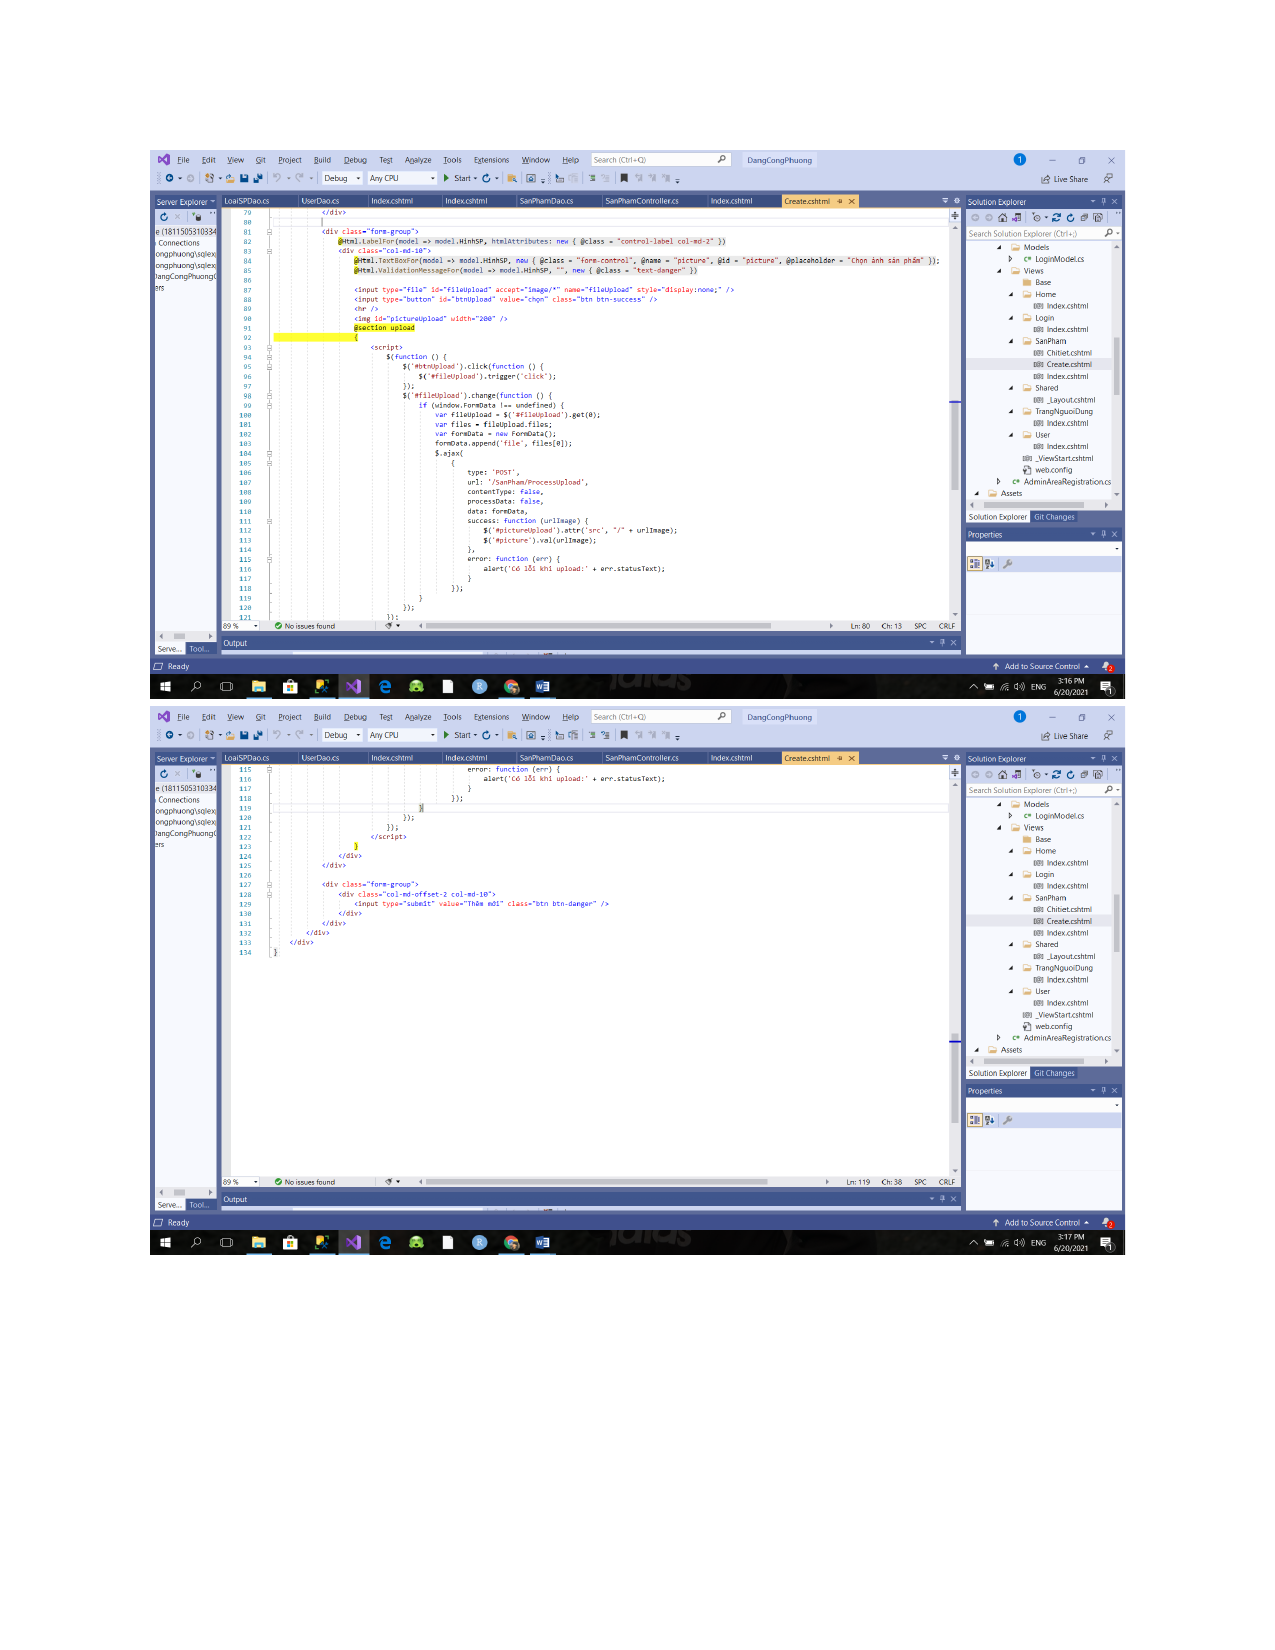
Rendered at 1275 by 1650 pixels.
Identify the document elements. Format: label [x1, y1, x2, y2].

picture [150, 706, 1125, 1255]
picture [150, 150, 1125, 699]
